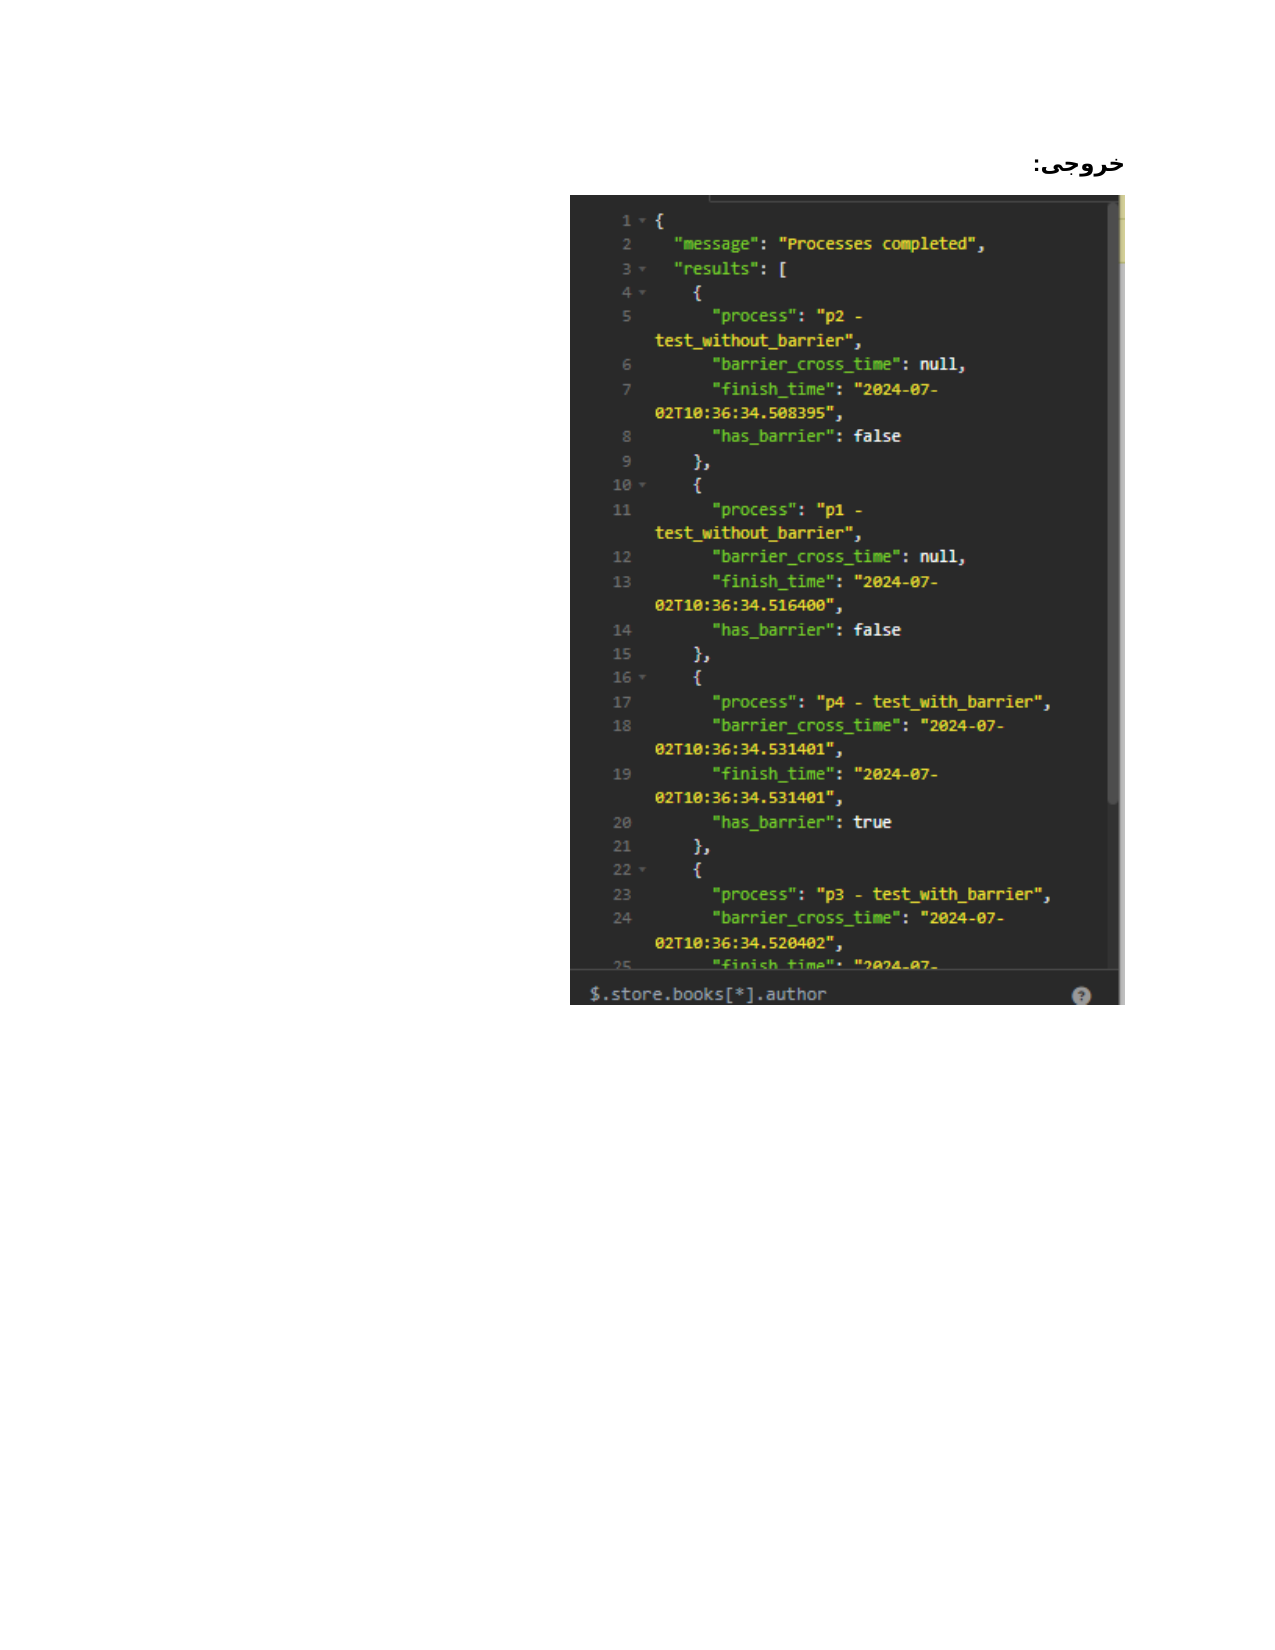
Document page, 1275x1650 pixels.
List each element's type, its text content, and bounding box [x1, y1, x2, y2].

picture [570, 195, 1125, 1005]
text خروجی: [150, 150, 1125, 176]
